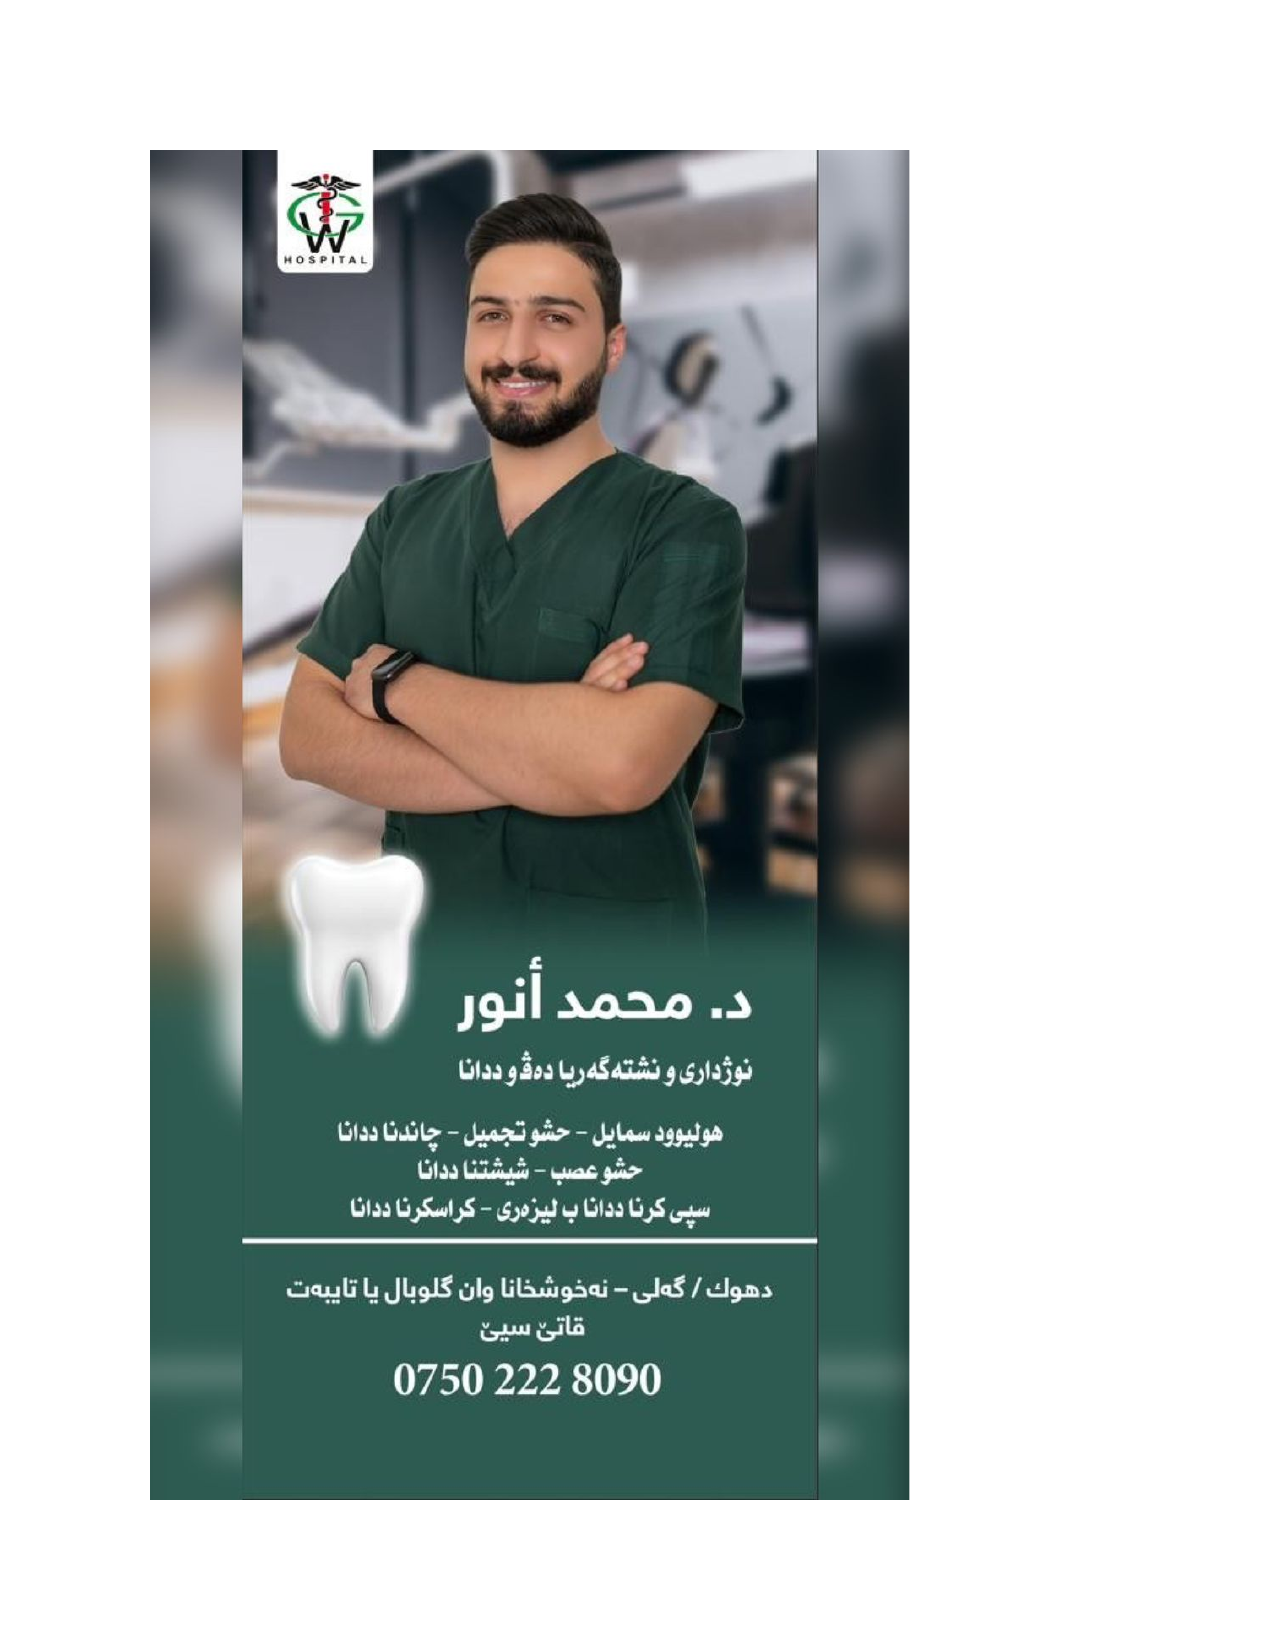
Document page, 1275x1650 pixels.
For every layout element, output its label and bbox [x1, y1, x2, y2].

picture [150, 150, 910, 1500]
